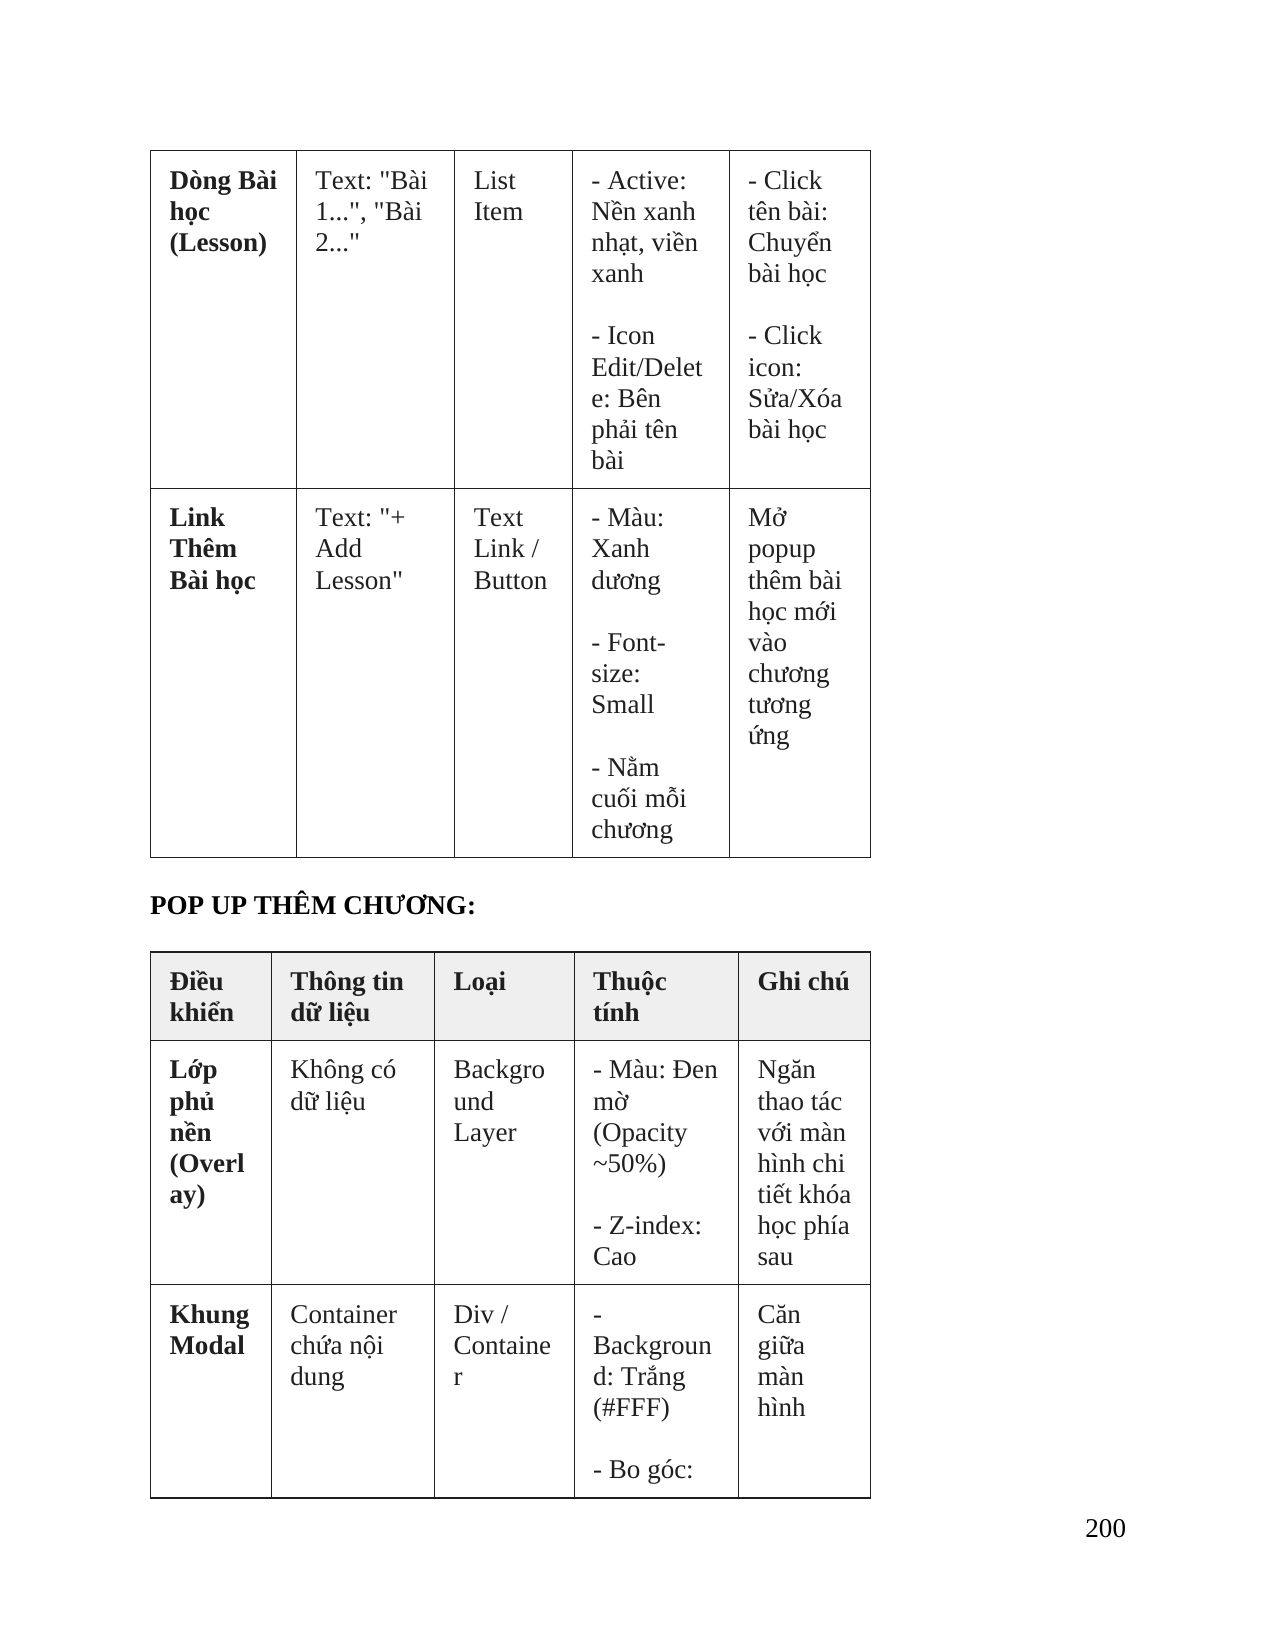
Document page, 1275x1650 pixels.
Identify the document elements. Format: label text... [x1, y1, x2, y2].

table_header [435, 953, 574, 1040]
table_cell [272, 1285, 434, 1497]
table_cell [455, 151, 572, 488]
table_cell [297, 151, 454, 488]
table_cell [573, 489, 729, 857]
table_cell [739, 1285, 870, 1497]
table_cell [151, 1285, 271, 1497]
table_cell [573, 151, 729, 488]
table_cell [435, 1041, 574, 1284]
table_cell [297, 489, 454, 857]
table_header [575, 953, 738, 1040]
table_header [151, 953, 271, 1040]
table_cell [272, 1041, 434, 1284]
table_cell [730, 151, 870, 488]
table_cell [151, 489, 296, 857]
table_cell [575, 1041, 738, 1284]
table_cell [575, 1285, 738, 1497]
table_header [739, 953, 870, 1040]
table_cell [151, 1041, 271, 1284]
text POP UP THÊM CHƯƠNG: [150, 889, 1125, 920]
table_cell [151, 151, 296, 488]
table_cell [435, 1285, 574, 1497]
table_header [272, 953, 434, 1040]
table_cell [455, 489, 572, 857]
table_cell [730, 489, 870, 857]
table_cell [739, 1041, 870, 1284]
